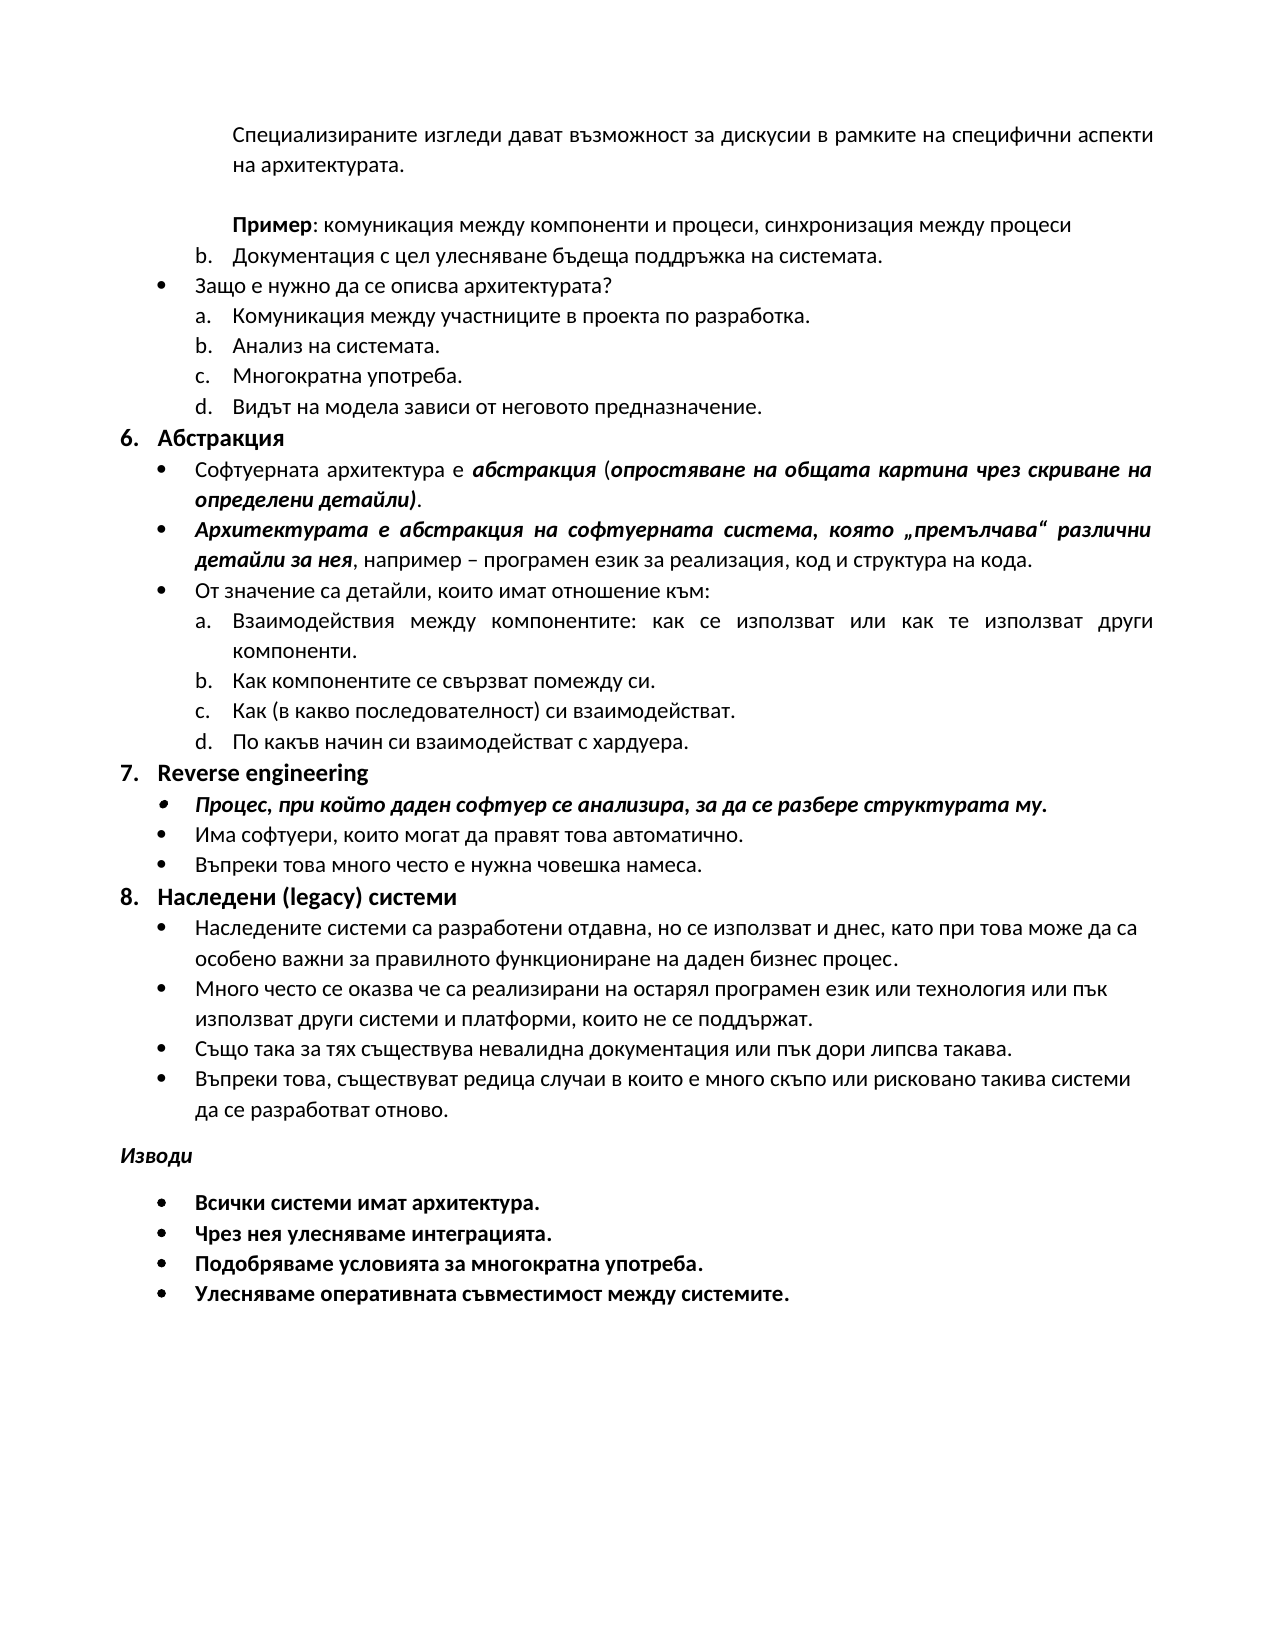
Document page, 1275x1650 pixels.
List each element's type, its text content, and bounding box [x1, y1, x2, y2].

list Видът на модела зависи от неговото предназначение. [195, 392, 1155, 420]
list Въпреки това много често е нужна човешка намеса. [157, 850, 1155, 878]
list Улесняваме оперативната съвместимост между системите. [157, 1279, 1155, 1307]
list Софтуерната архитектура е абстракция (опростяване на общата картина чрез скриване на определени детайли). [157, 455, 1155, 513]
list Анализ на системата. [195, 331, 1155, 359]
list Абстракция [120, 422, 1155, 453]
list Защо е нужно да се описва архитектурата? [157, 271, 1155, 299]
list Как (в какво последователност) си взаимодействат. [195, 697, 1155, 725]
list Много често се оказва че са реализирани на остарял програмен език или технология или пък използват други системи и платформи, които не се поддържат. [157, 974, 1155, 1032]
list От значение са детайли, които имат отношение към: [157, 576, 1155, 604]
list Също така за тях съществува невалидна документация или пък дори липсва такава. [157, 1034, 1155, 1062]
list Reverse engineering [120, 757, 1155, 788]
list Архитектурата е абстракция на софтуерната система, която „премълчава“ различни детайли за нея, например – програмен език за реализация, код и структура на кода. [157, 515, 1155, 574]
list По какъв начин си взаимодействат с хардуера. [195, 727, 1155, 755]
list Комуникация между участниците в проекта по разработка. [195, 301, 1155, 329]
list Чрез нея улесняваме интеграцията. [157, 1219, 1155, 1247]
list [195, 120, 1155, 178]
list Наследени (legacy) системи [120, 881, 1155, 911]
list Документация с цел улесняване бъдеща поддръжка на системата. [195, 241, 1155, 269]
list Пример: комуникация между компоненти и процеси, синхронизация между процеси [232, 211, 1155, 239]
list Има софтуери, които могат да правят това автоматично. [157, 820, 1155, 848]
list Подобряваме условията за многократна употреба. [157, 1249, 1155, 1277]
list Въпреки това, съществуват редица случаи в които е много скъпо или рисковано такива системи да се разработват отново. [157, 1064, 1155, 1123]
list Наследените системи са разработени отдавна, но се използват и днес, като при това може да са особено важни за правилното функциониране на даден бизнес процес. [157, 913, 1155, 972]
list Всички системи имат архитектура. [157, 1188, 1155, 1217]
list Как компонентите се свързват помежду си. [195, 666, 1155, 694]
list Взаимодействия между компонентите: как се използват или как те използват други компоненти. [195, 606, 1155, 664]
text Изводи [120, 1142, 1155, 1170]
list Многократна употреба. [195, 362, 1155, 390]
list Процес, при който даден софтуер се анализира, за да се разбере структурата му. [157, 790, 1155, 818]
